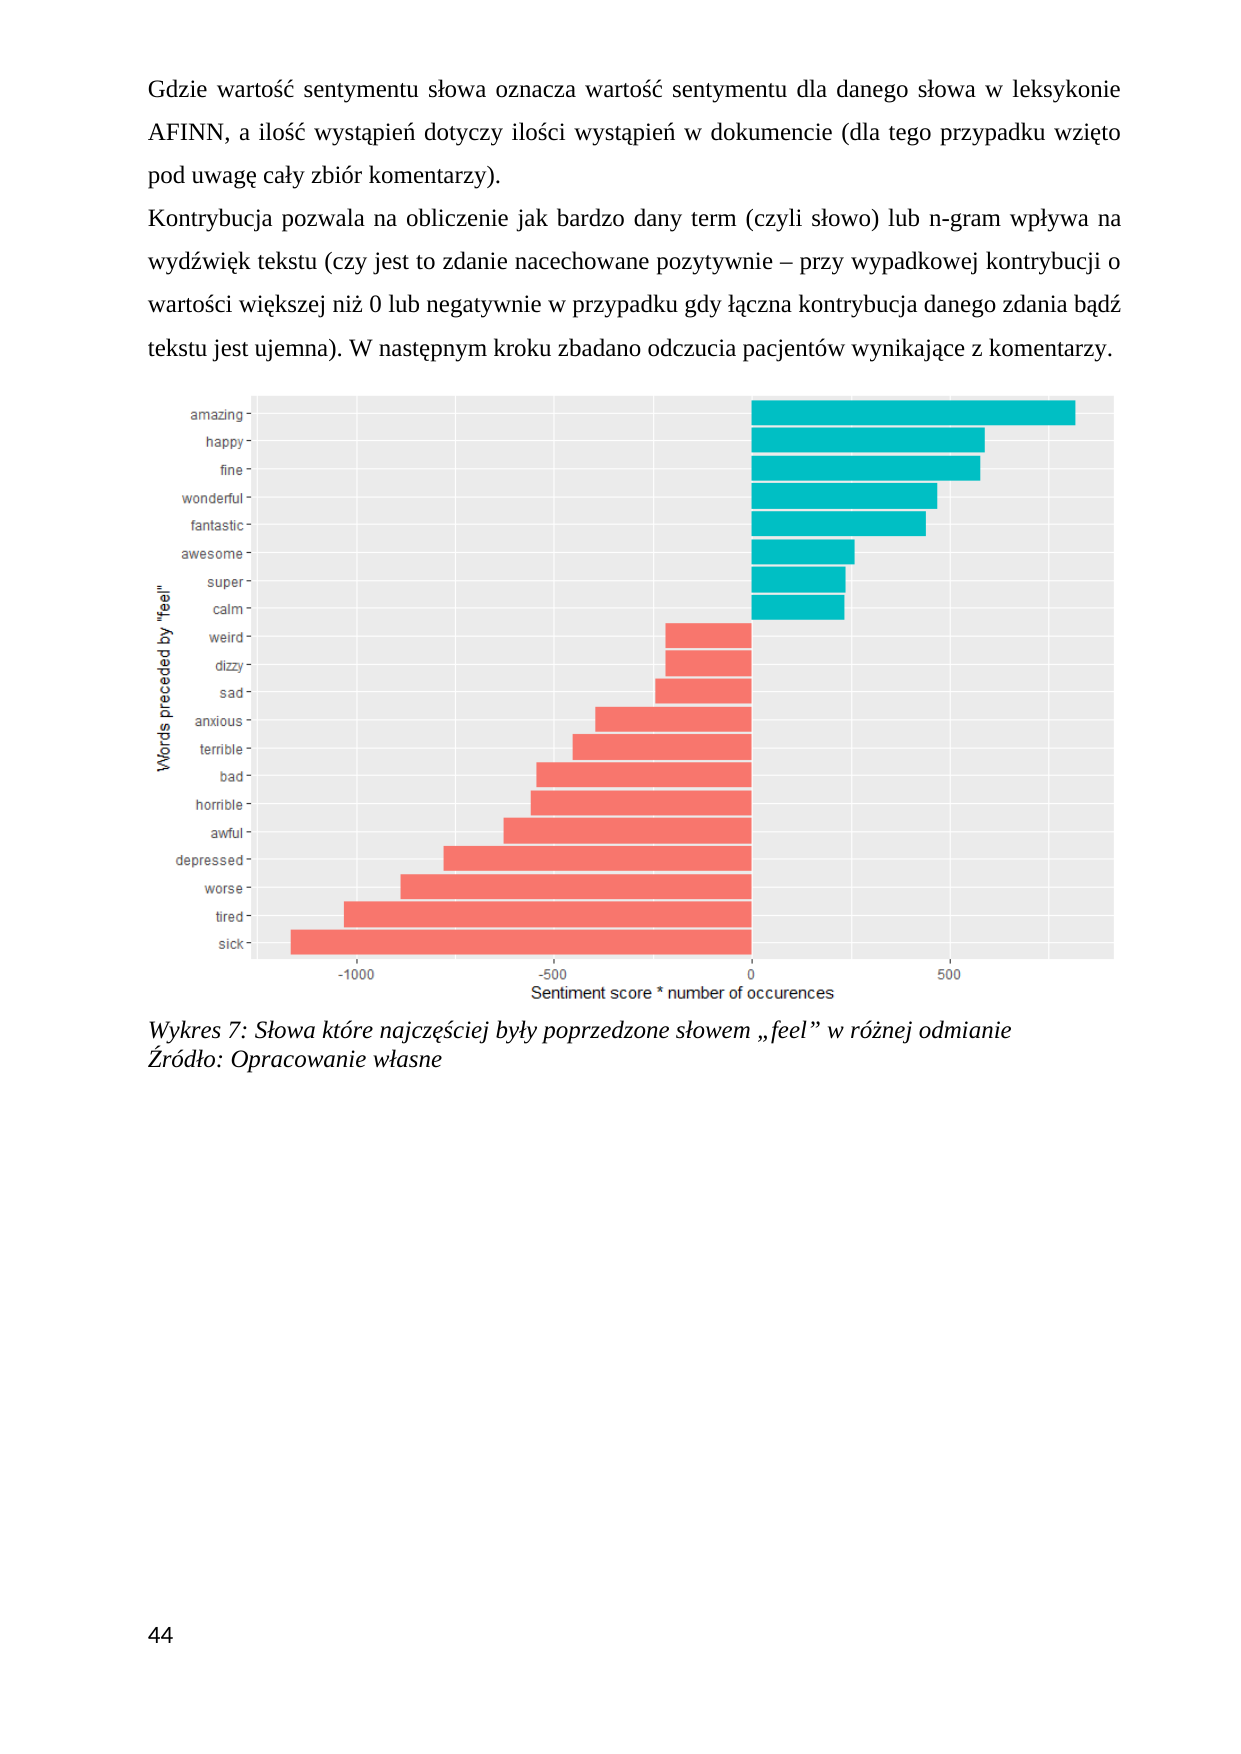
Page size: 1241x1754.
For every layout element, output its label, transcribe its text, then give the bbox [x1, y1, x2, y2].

text Kontrybucja pozwala na obliczenie jak bardzo dany term (czyli słowo) lub n-gram wpływa na wydźwięk tekstu (czy jest to zdanie nacechowane pozytywnie – przy wypadkowej kontrybucji o wartości większej niż 0 lub negatywnie w przypadku gdy łączna kontrybucja danego zdania bądź tekstu jest ujemna). W następnym kroku zbadano odczucia pacjentów wynikające z komentarzy. [148, 203, 1122, 361]
text Gdzie wartość sentymentu słowa oznacza wartość sentymentu dla danego słowa w leksykonie AFINN, a ilość wystąpień dotyczy ilości wystąpień w dokumencie (dla tego przypadku wzięto pod uwagę cały zbiór komentarzy). [148, 74, 1122, 189]
picture [147, 388, 1123, 1010]
